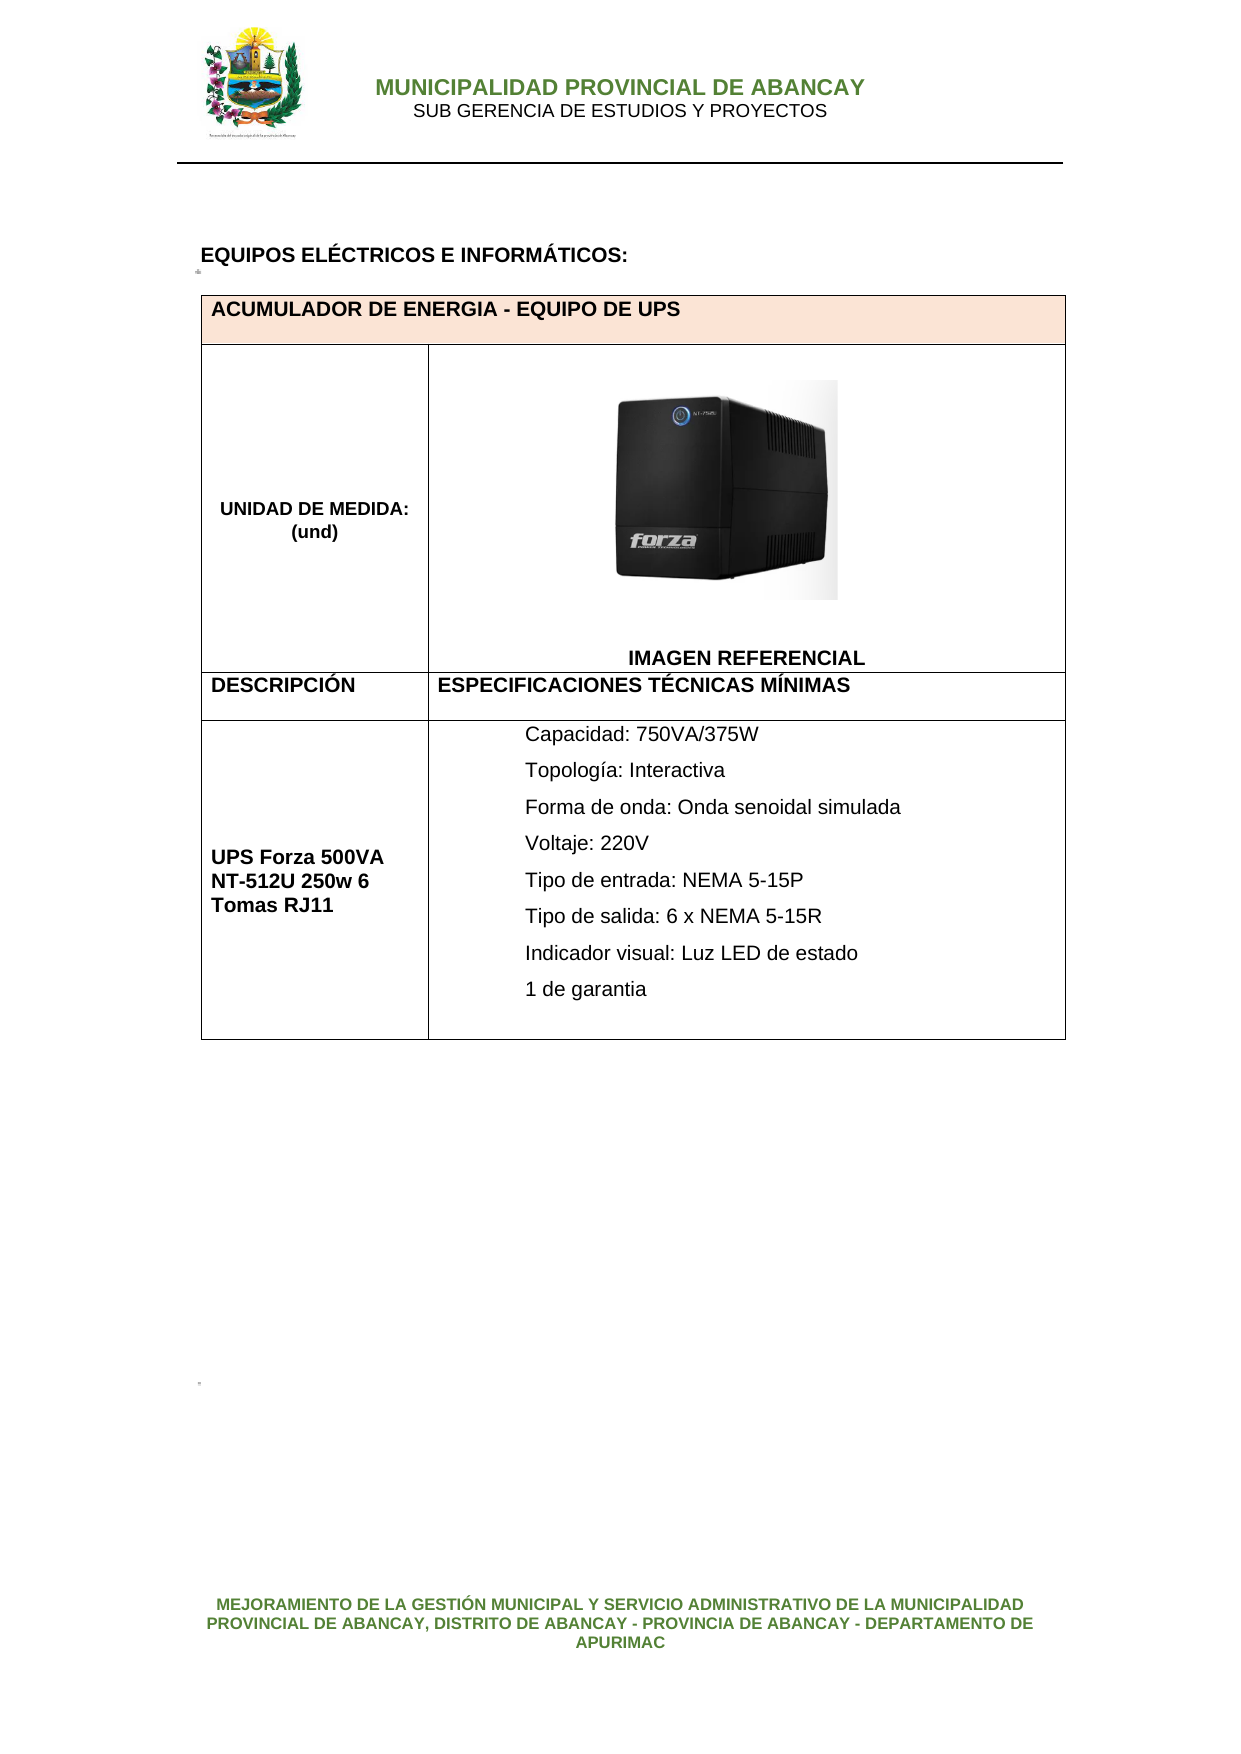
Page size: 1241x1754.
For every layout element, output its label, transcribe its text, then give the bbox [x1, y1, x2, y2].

table_header [195, 274, 201, 1592]
text EQUIPOS ELÉCTRICOS E INFORMÁTICOS: [177, 243, 1063, 267]
picture [192, 27, 308, 143]
table_header [201, 269, 1240, 1592]
picture [600, 380, 838, 600]
